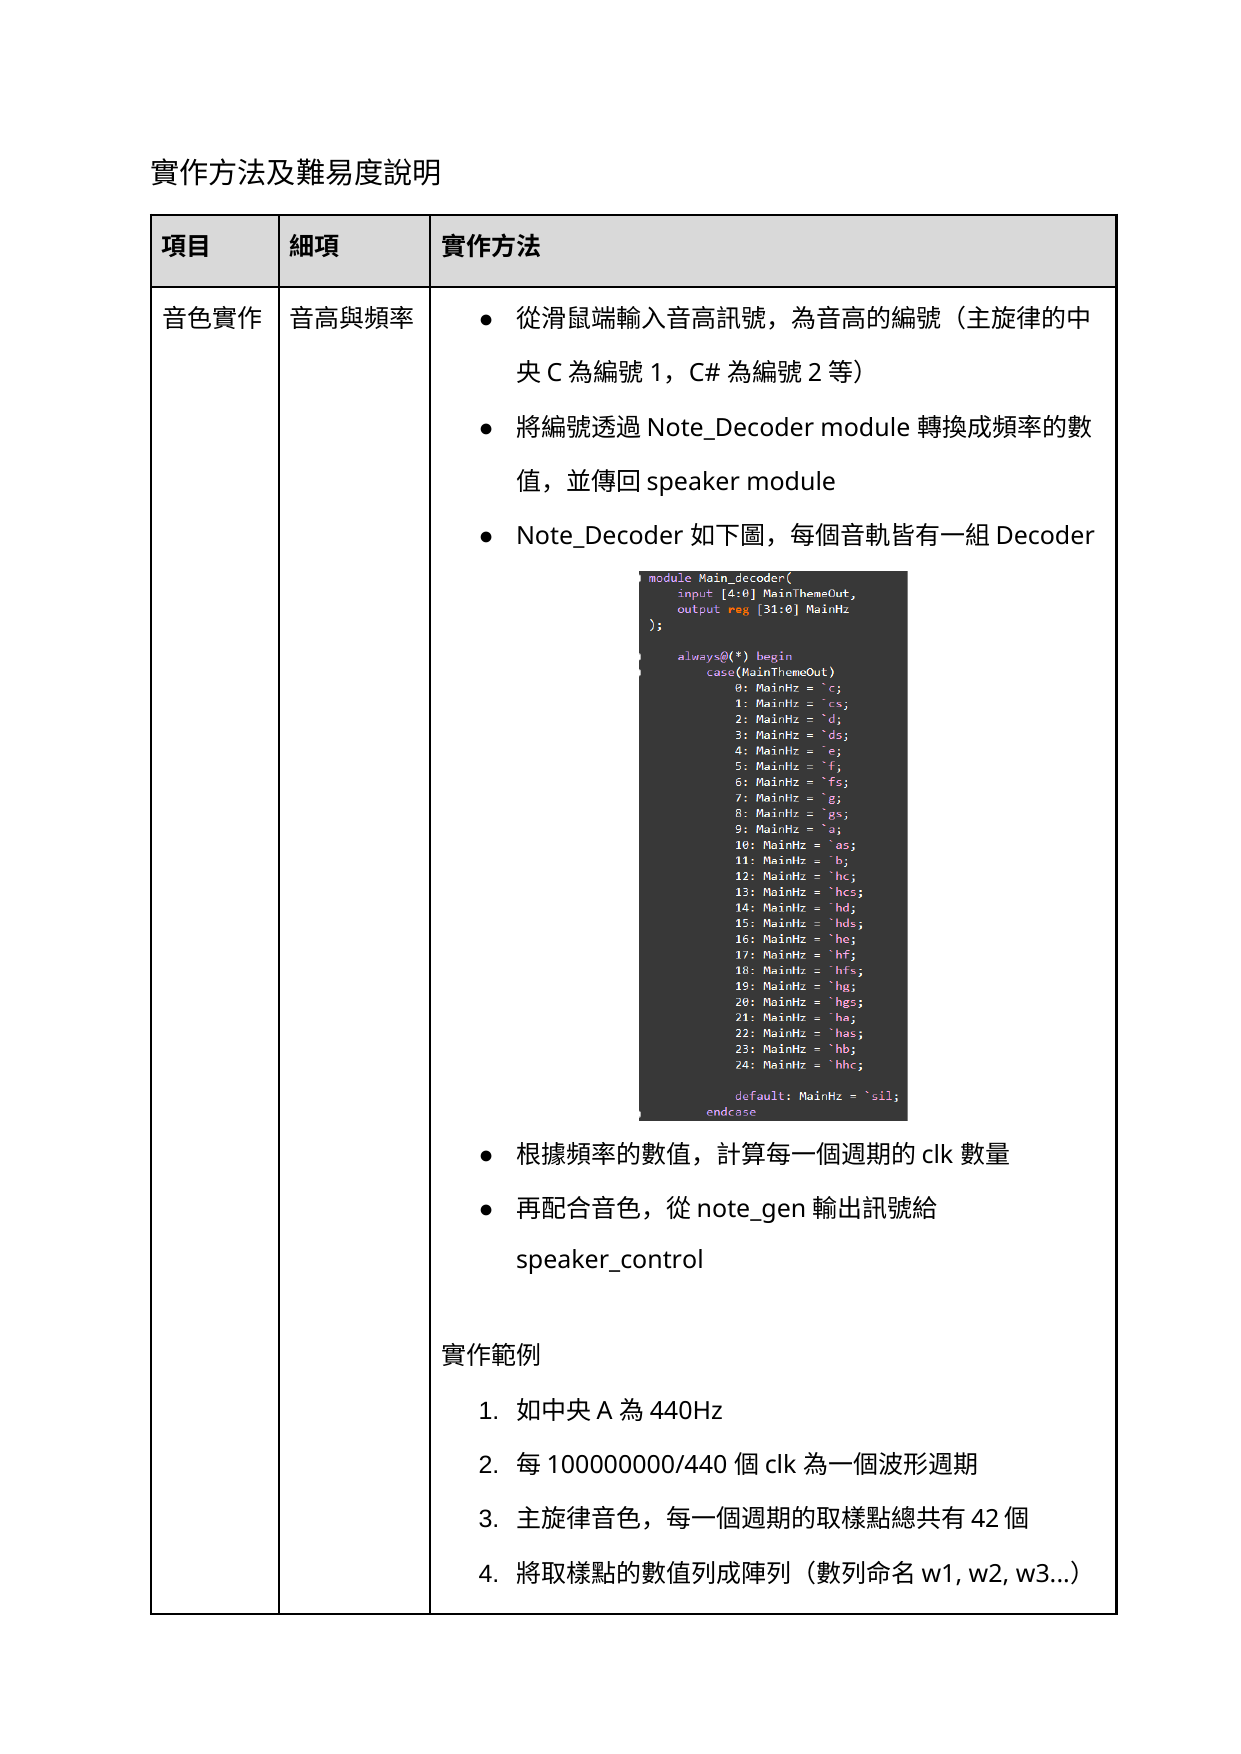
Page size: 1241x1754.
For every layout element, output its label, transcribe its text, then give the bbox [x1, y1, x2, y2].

table_header 實作方法 [431, 216, 1115, 286]
table_header 項目 [152, 216, 278, 286]
table_cell 音高與頻率 [280, 288, 429, 1613]
text 實作方法及難易度說明 [150, 150, 1090, 192]
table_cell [431, 288, 1115, 1613]
table_header 細項 [280, 216, 429, 286]
table_cell 音色實作 [152, 288, 278, 1613]
picture [639, 570, 908, 1121]
